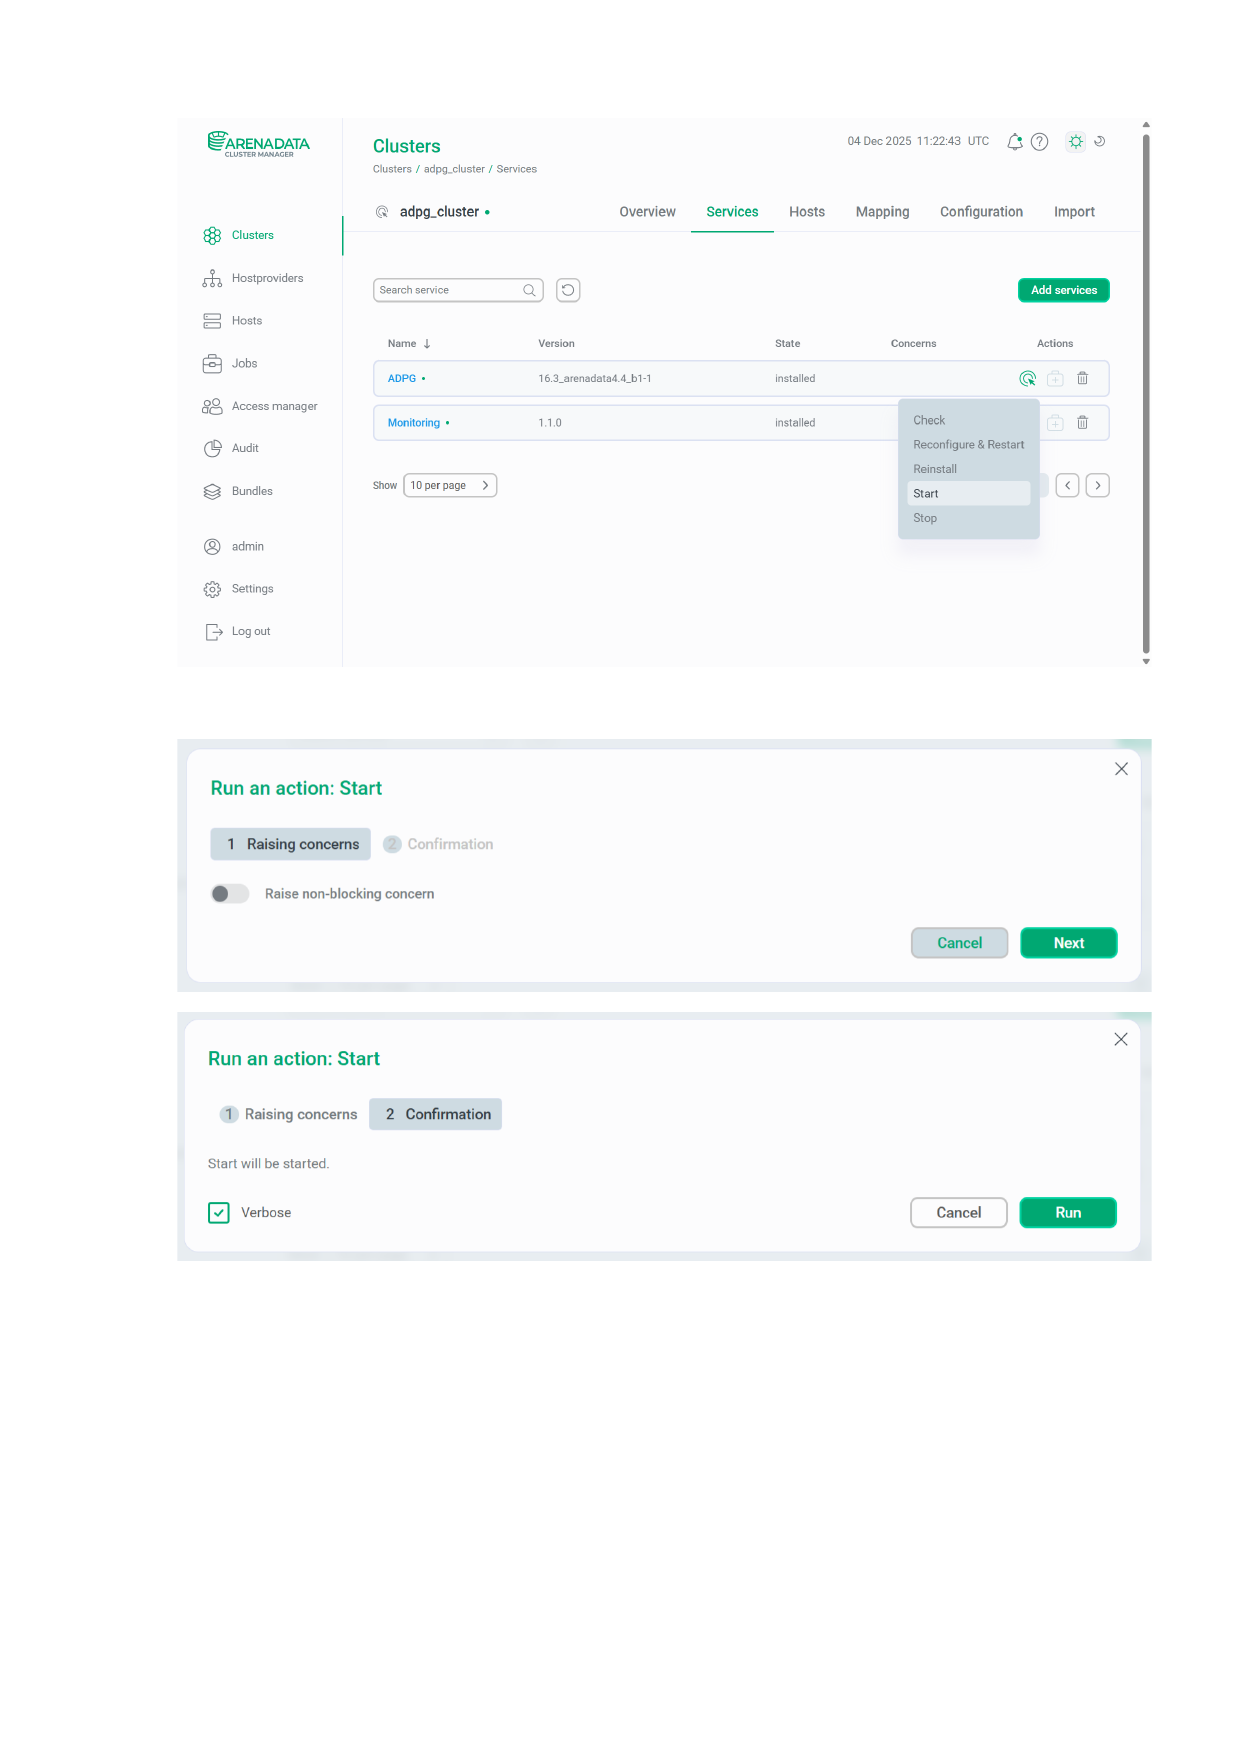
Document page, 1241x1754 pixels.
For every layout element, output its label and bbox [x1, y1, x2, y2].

picture [177, 1012, 1152, 1261]
picture [177, 118, 1152, 667]
picture [177, 739, 1152, 992]
